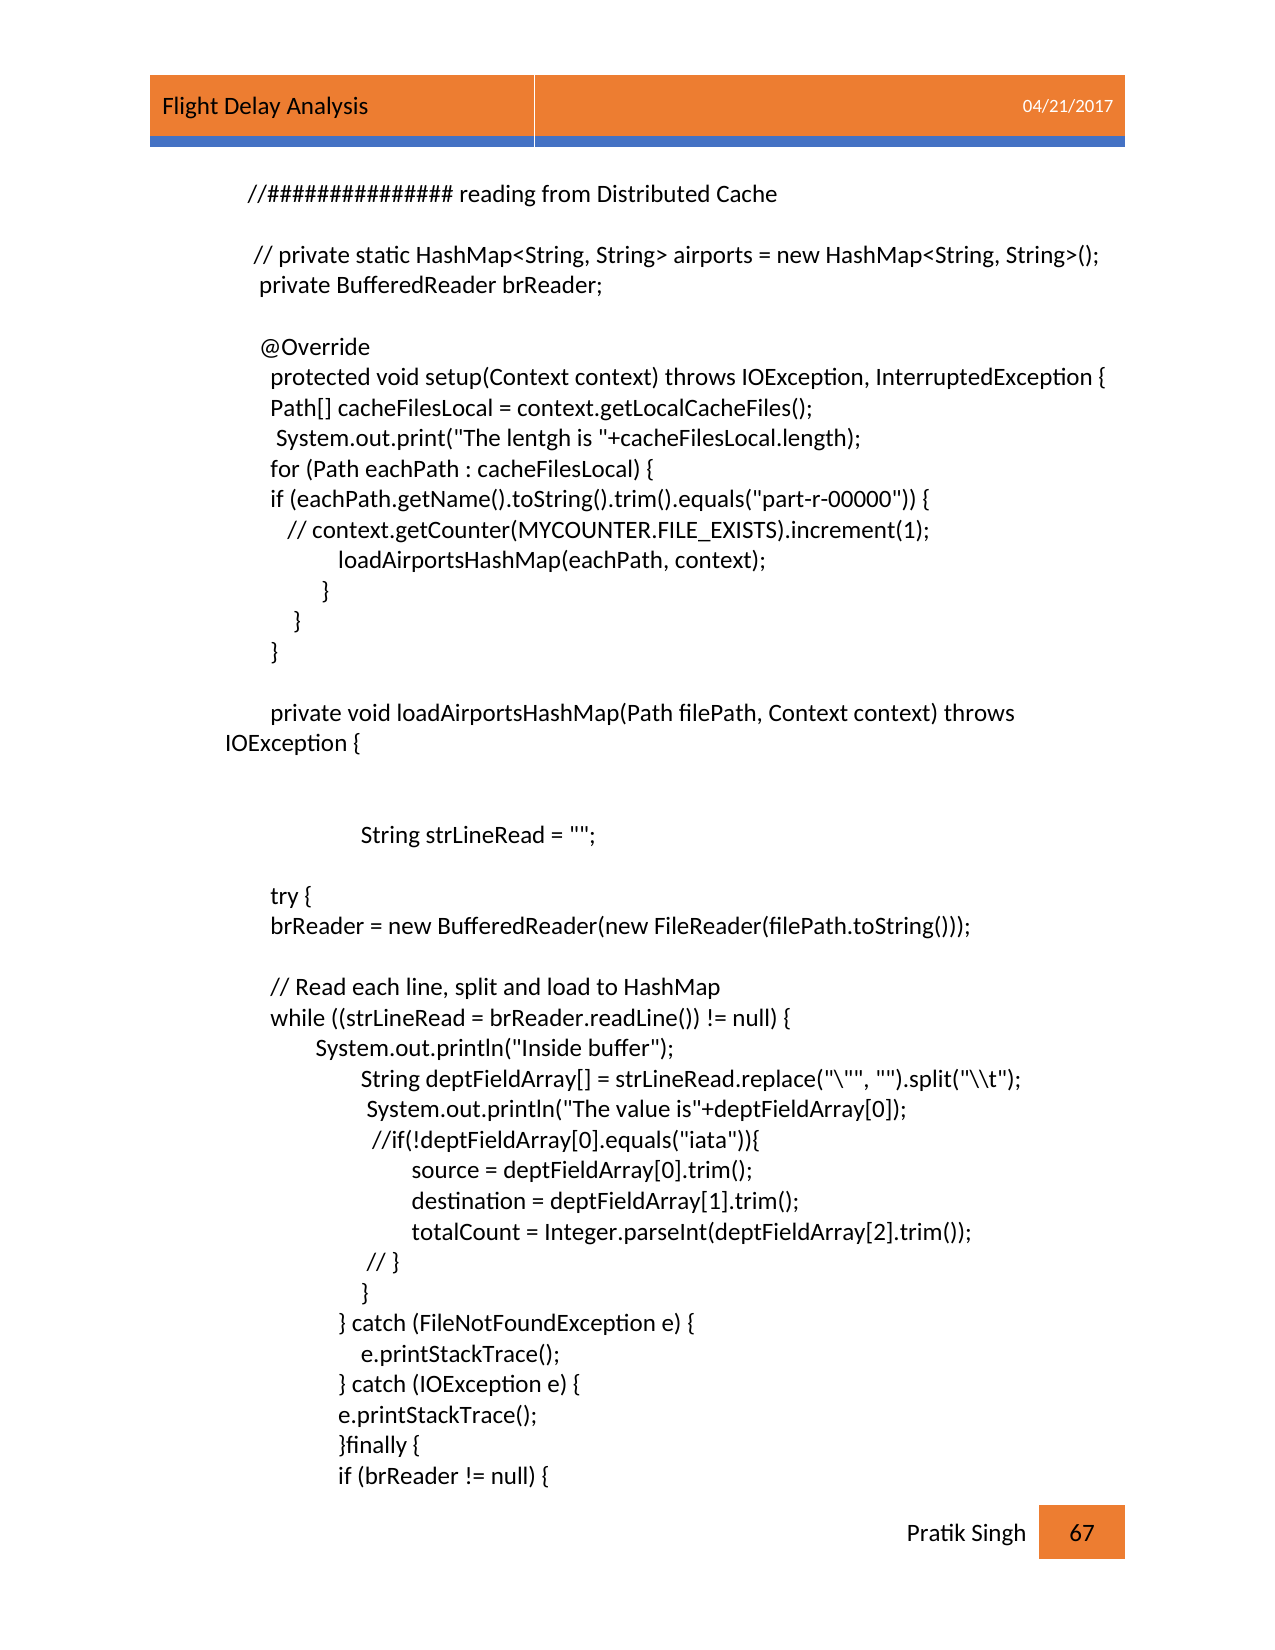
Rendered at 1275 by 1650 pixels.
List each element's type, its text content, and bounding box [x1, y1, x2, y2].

list if (brReader != null) { [225, 1460, 1125, 1490]
list destination = deptFieldArray[1].trim(); [225, 1185, 1125, 1216]
list // } [225, 1246, 1125, 1277]
list System.out.println("The value is"+deptFieldArray[0]); [225, 1094, 1125, 1124]
list e.printStackTrace(); [225, 1399, 1125, 1429]
list Path[] cacheFilesLocal = context.getLocalCacheFiles(); [225, 392, 1125, 422]
list // Read each line, split and load to HashMap [225, 972, 1125, 1002]
list brReader = new BufferedReader(new FileReader(filePath.toString())); [225, 911, 1125, 941]
list if (eachPath.getName().toString().trim().equals("part-r-00000")) { [225, 483, 1125, 514]
list String deptFieldArray[] = strLineRead.replace("\"", "").split("\\t"); [225, 1063, 1125, 1094]
list e.printStackTrace(); [225, 1338, 1125, 1368]
list private void loadAirportsHashMap(Path filePath, Context context) throws IOException { [225, 697, 1125, 758]
list @Override [225, 331, 1125, 361]
list } [225, 636, 1125, 666]
list } catch (FileNotFoundException e) { [225, 1307, 1125, 1338]
list // private static HashMap<String, String> airports = new HashMap<String, String>(); [225, 239, 1125, 269]
list String strLineRead = ""; [225, 819, 1125, 849]
list // context.getCounter(MYCOUNTER.FILE_EXISTS).increment(1); [225, 514, 1125, 544]
list } [225, 575, 1125, 605]
list //if(!deptFieldArray[0].equals("iata")){ [225, 1124, 1125, 1155]
list System.out.print("The lentgh is "+cacheFilesLocal.length); [225, 422, 1125, 453]
list } [225, 1277, 1125, 1307]
list totalCount = Integer.parseInt(deptFieldArray[2].trim()); [225, 1216, 1125, 1246]
list loadAirportsHashMap(eachPath, context); [225, 544, 1125, 575]
list while ((strLineRead = brReader.readLine()) != null) { [225, 1002, 1125, 1033]
list System.out.println("Inside buffer"); [225, 1033, 1125, 1063]
list }finally { [225, 1429, 1125, 1460]
list source = deptFieldArray[0].trim(); [225, 1155, 1125, 1185]
list for (Path eachPath : cacheFilesLocal) { [225, 453, 1125, 483]
list } [225, 605, 1125, 636]
list try { [225, 880, 1125, 911]
list private BufferedReader brReader; [225, 269, 1125, 300]
list } catch (IOException e) { [225, 1368, 1125, 1399]
list //############### reading from Distributed Cache [225, 178, 1125, 208]
list protected void setup(Context context) throws IOException, InterruptedException { [225, 361, 1125, 392]
